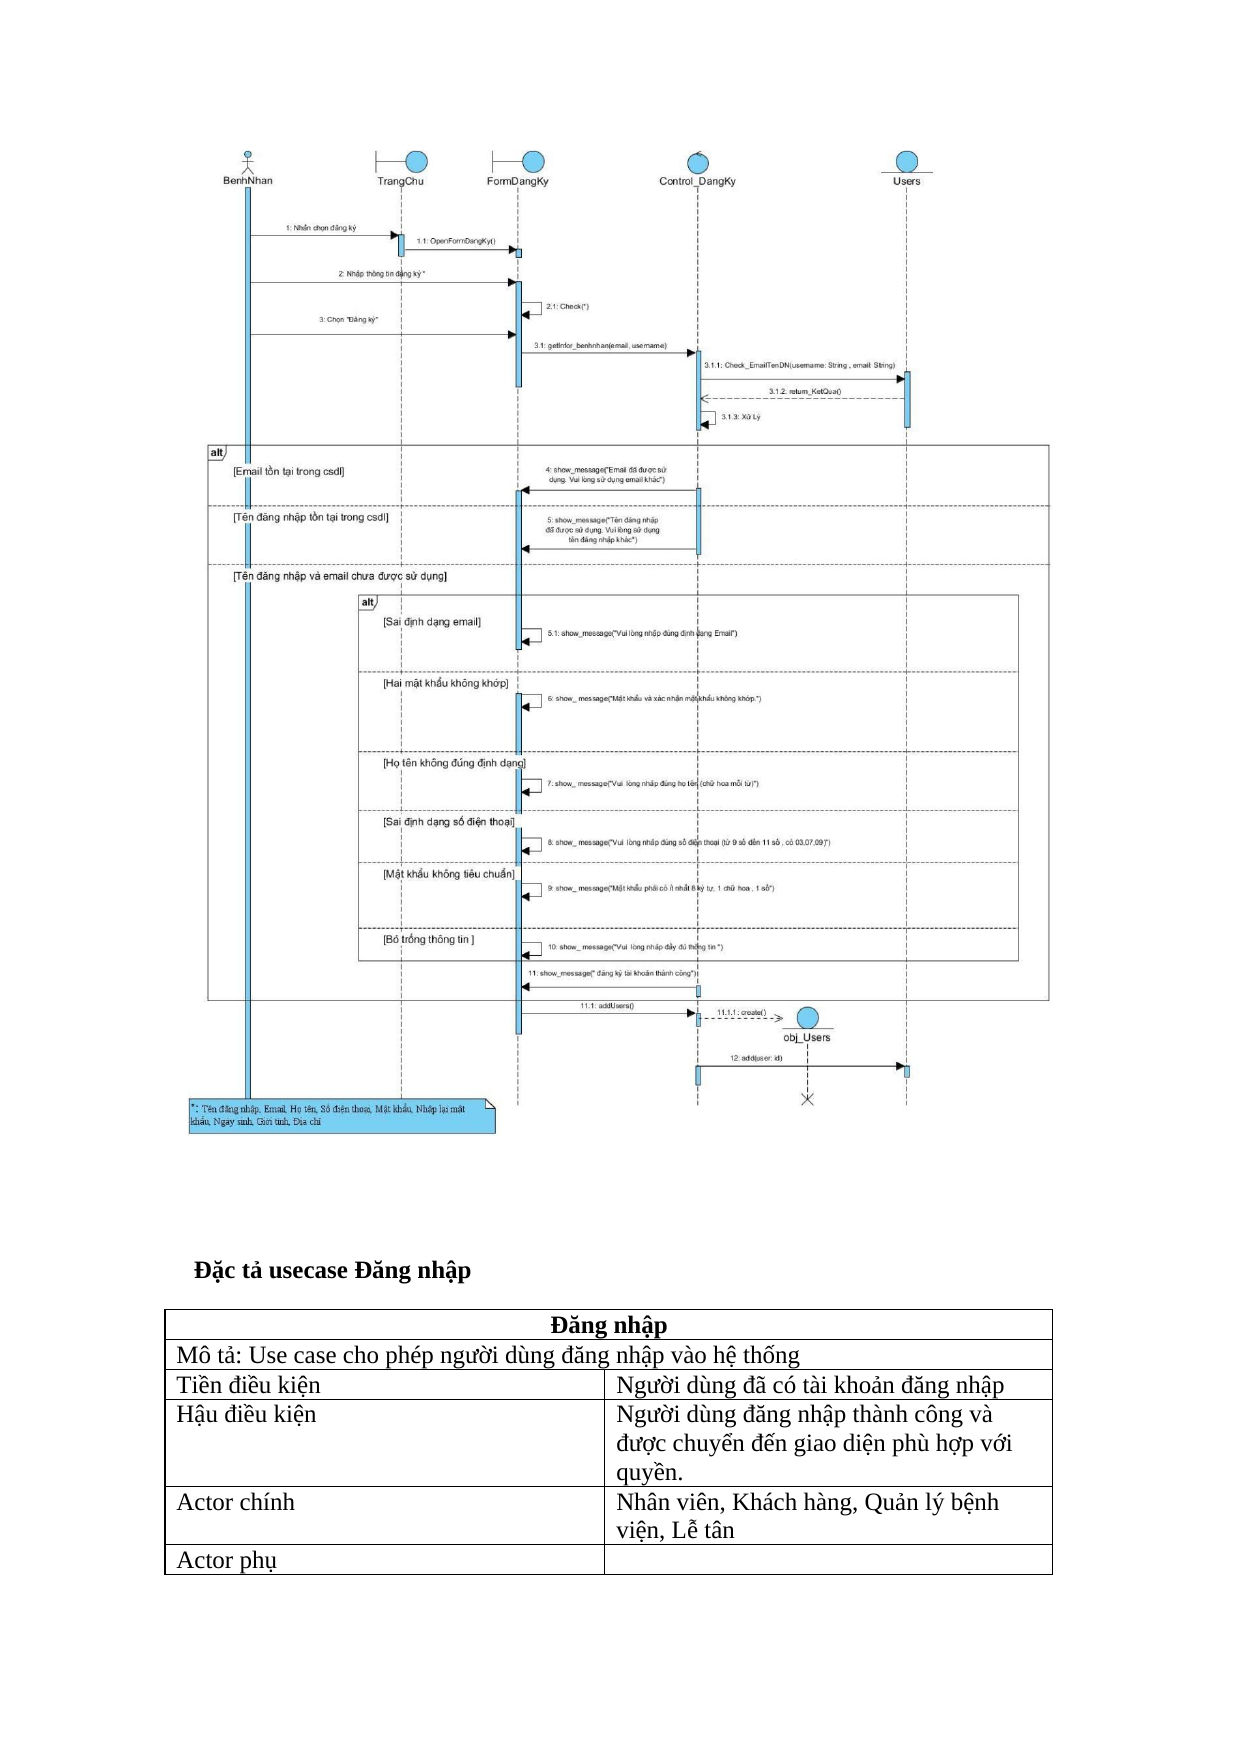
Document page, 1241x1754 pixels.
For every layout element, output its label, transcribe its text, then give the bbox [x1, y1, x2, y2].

table_cell Hậu điều kiện [166, 1400, 604, 1486]
table_cell Tiền điều kiện [166, 1370, 604, 1398]
table_cell [605, 1545, 1052, 1574]
text Đặc tả usecase Đăng nhập [187, 1255, 1053, 1284]
table_header Đăng nhập [166, 1310, 1052, 1339]
table_cell Người dùng đăng nhập thành công và được chuyển đến giao diện phù hợp với quyền. [605, 1400, 1052, 1486]
table_cell Nhân viên, Khách hàng, Quản lý bệnh viện, Lễ tân [605, 1487, 1052, 1544]
table_cell Actor phụ [166, 1545, 604, 1574]
table_cell Mô tả: Use case cho phép người dùng đăng nhập vào hệ thống [166, 1340, 1052, 1369]
picture [187, 150, 1053, 1136]
table_cell Actor chính [166, 1487, 604, 1544]
table_cell Người dùng đã có tài khoản đăng nhập [605, 1370, 1052, 1398]
